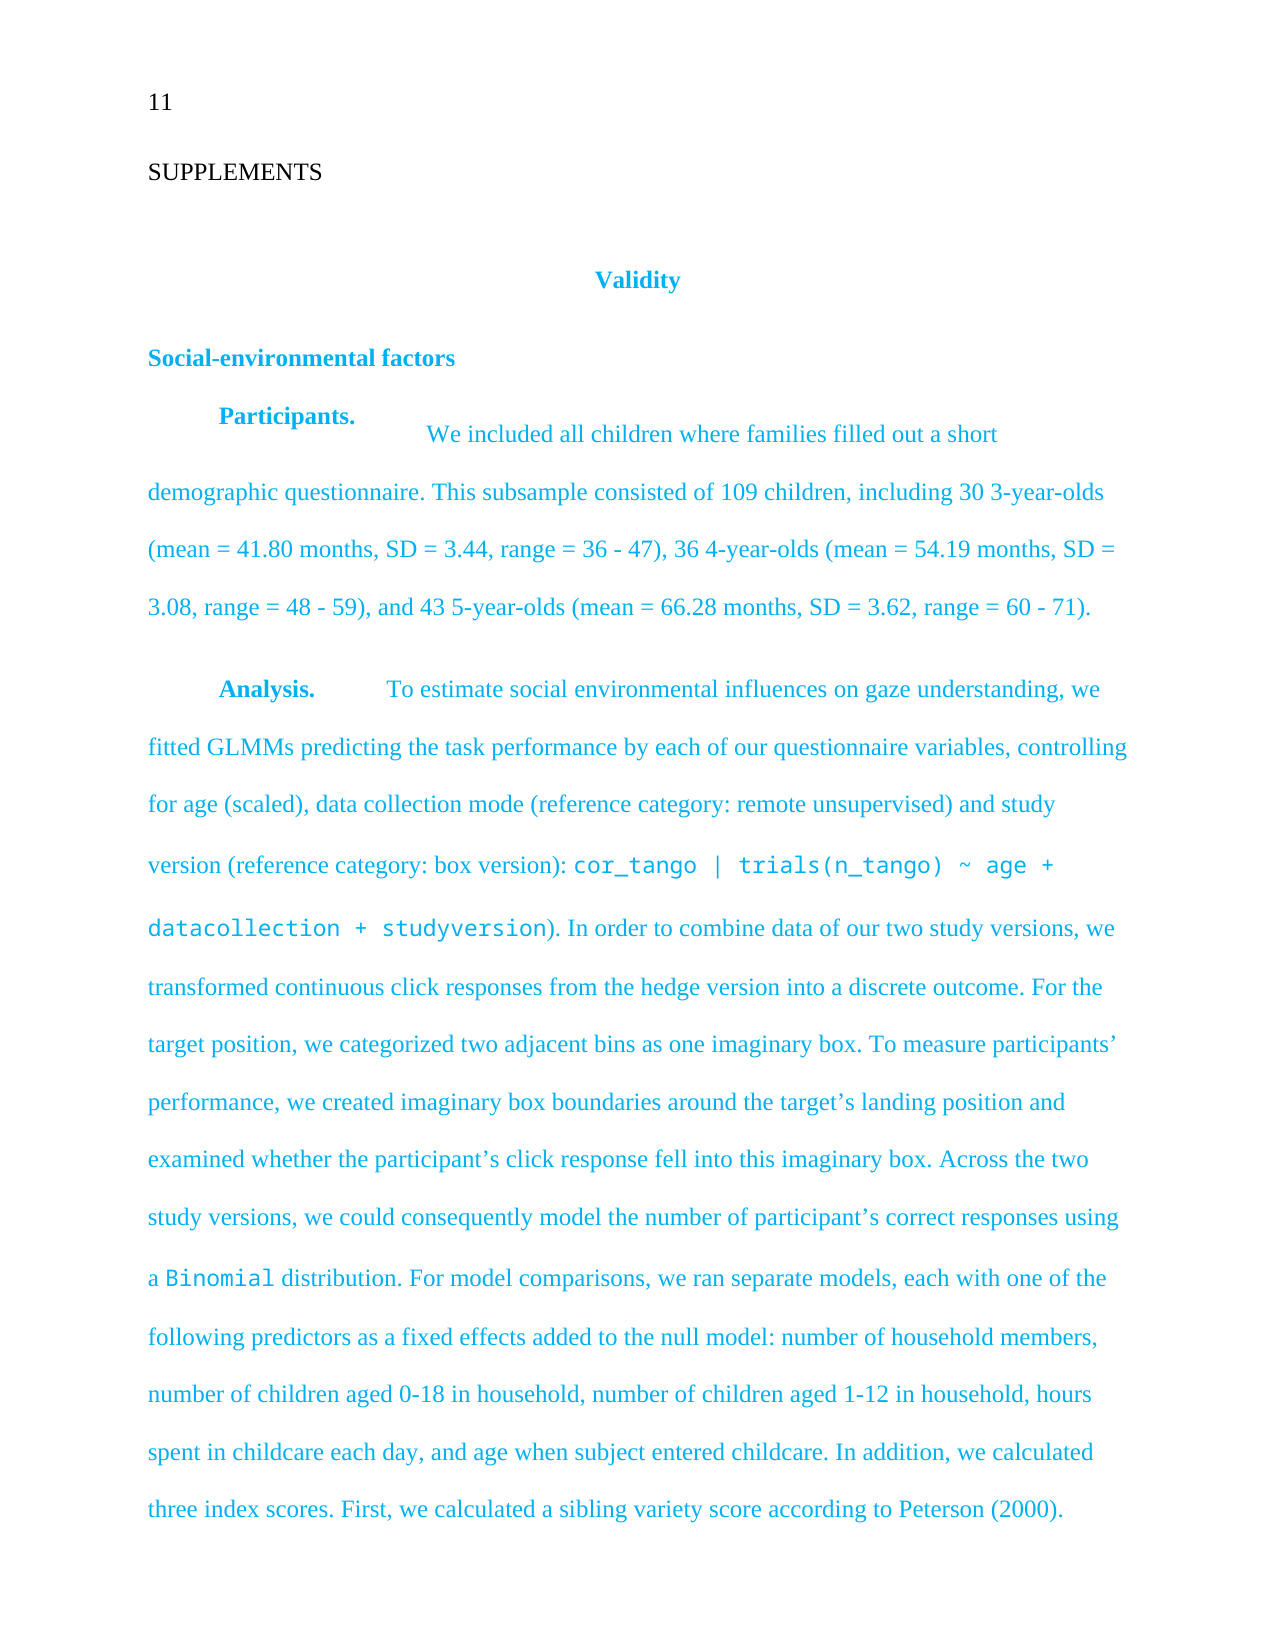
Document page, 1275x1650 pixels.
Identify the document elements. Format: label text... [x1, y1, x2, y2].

text We included all children where families filled out a short demographic questionnaire. This subsample consisted of 109 children, including 30 3-year-olds (mean = 41.80 months, SD = 3.44, range = 36 - 47), 36 4-year-olds (mean = 54.19 months, SD = 3.08, range = 48 - 59), and 43 5-year-olds (mean = 66.28 months, SD = 3.62, range = 60 - 71). [148, 419, 1127, 621]
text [148, 674, 1127, 1523]
subtitle Participants. [148, 401, 355, 429]
subtitle Validity [148, 265, 1127, 294]
subtitle Social-environmental factors [148, 343, 1127, 372]
subtitle Analysis. [148, 674, 315, 703]
